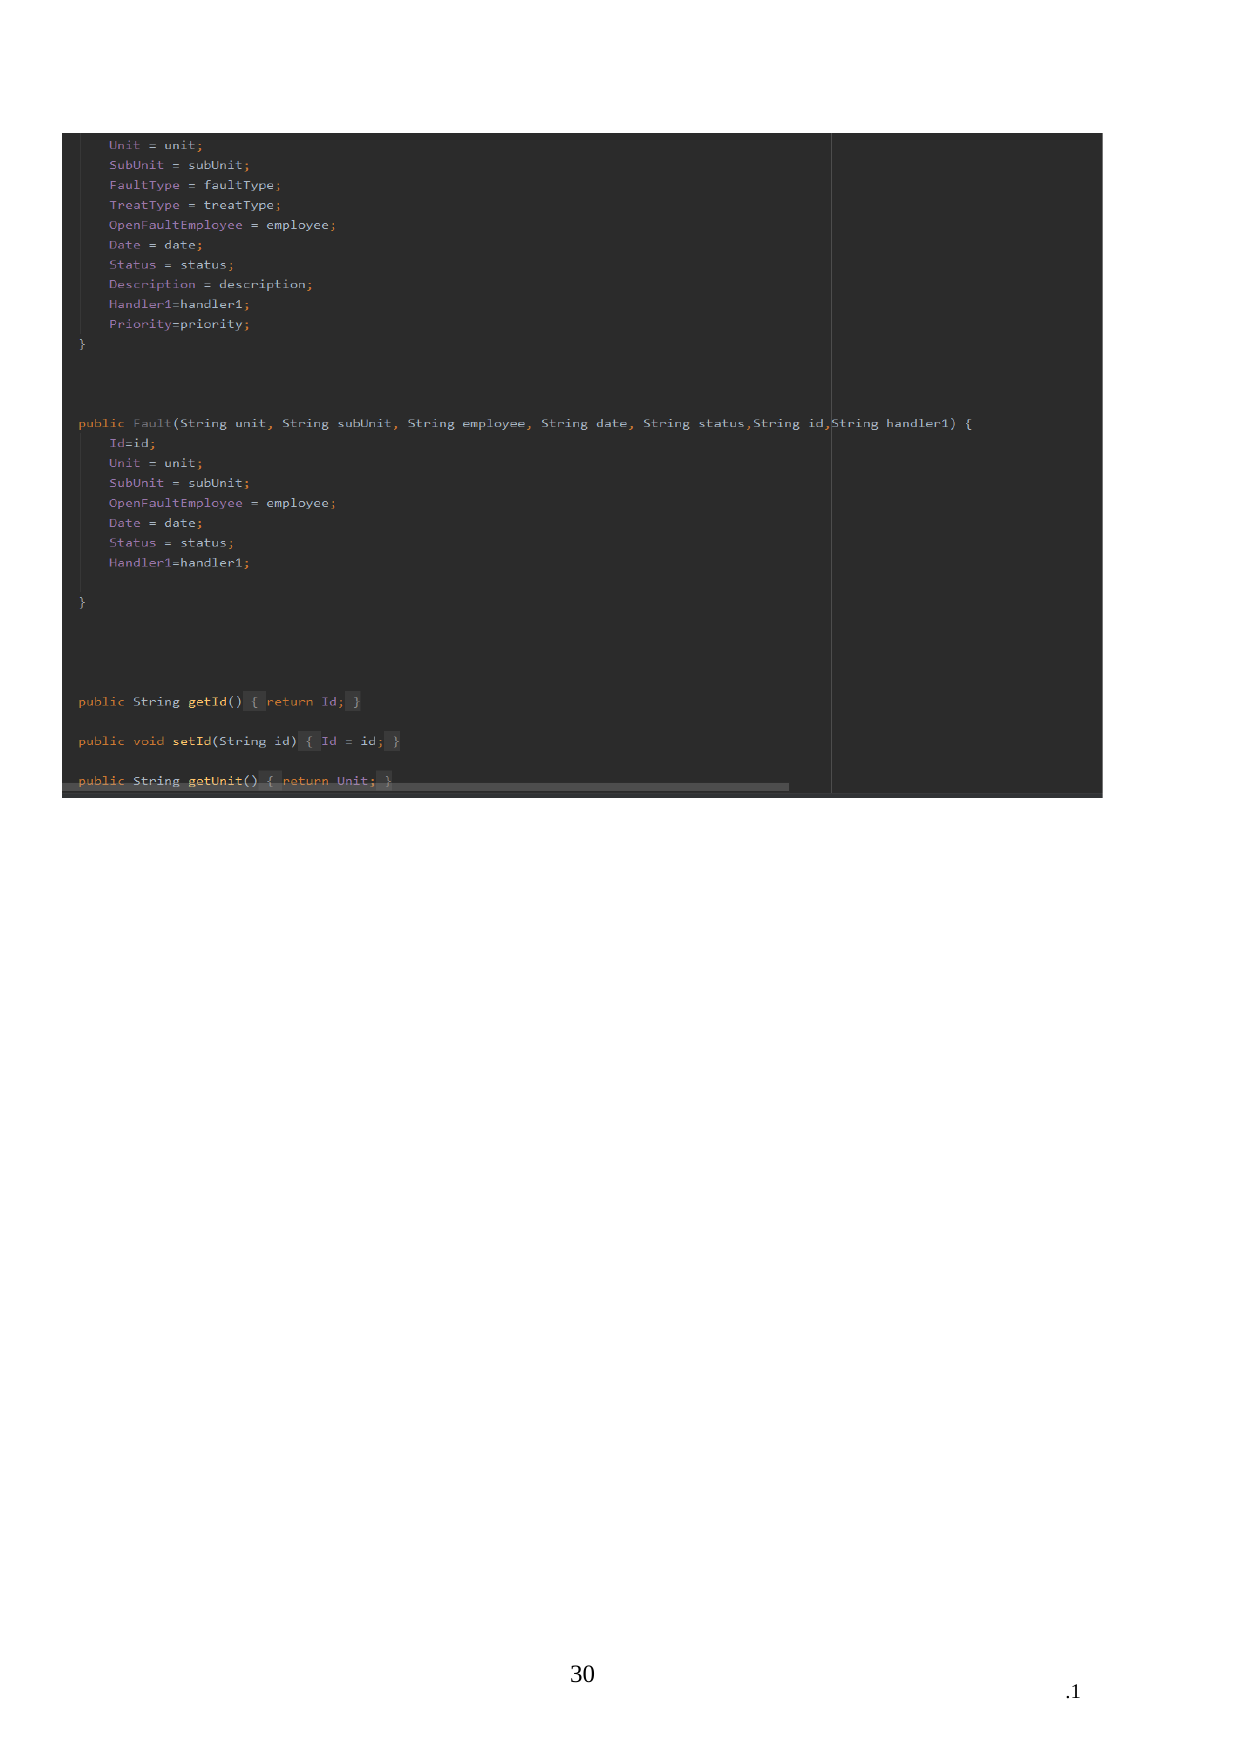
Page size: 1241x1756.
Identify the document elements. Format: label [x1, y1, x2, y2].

picture [62, 133, 1103, 798]
